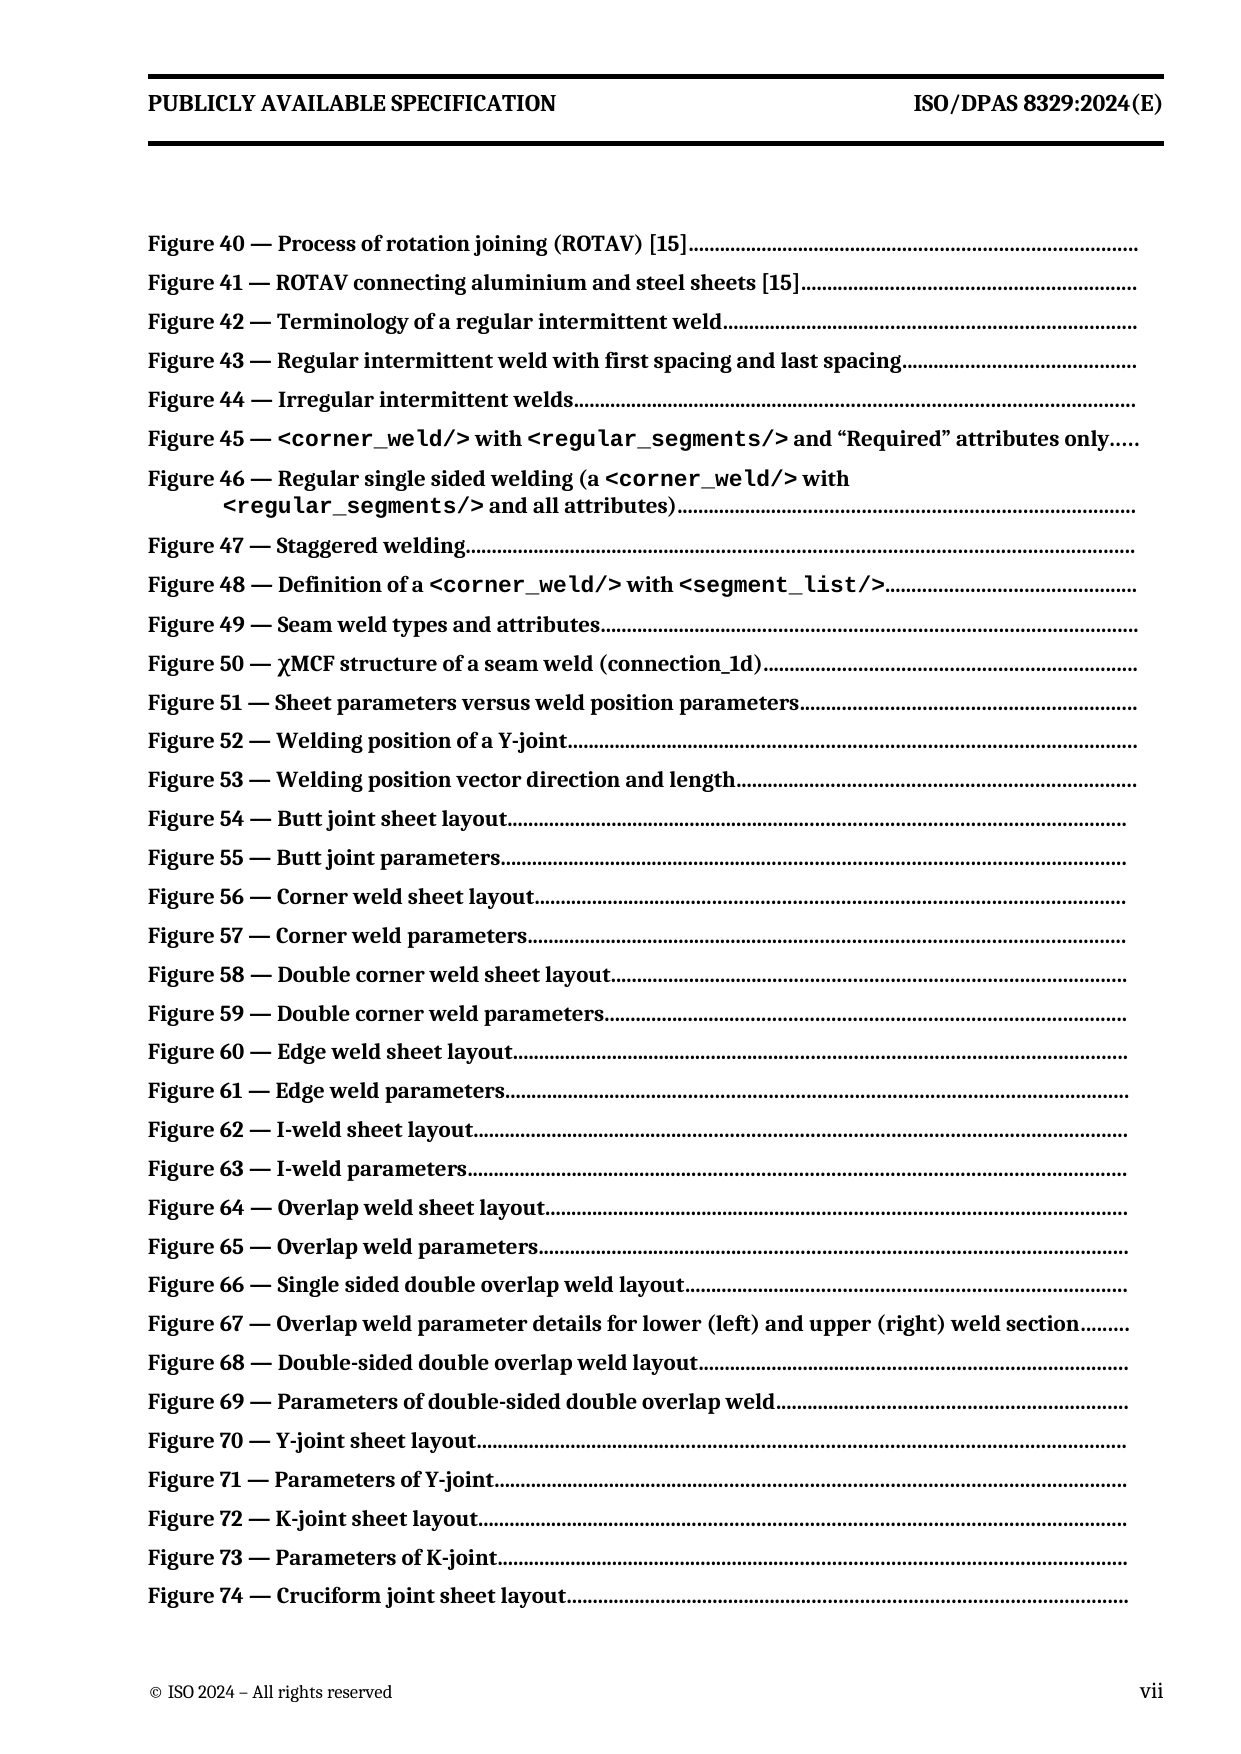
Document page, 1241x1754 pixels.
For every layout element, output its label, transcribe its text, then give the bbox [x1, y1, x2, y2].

text Figure 45 — <corner_weld/> with <regular_segments/> and “Required” attributes only 87 [148, 425, 1111, 453]
text Figure 68 — Double-sided double overlap weld layout 119 [148, 1350, 1111, 1376]
text Figure 54 — Butt joint sheet layout 102 [148, 806, 1111, 832]
text Figure 56 — Corner weld sheet layout 105 [148, 884, 1111, 910]
text Figure 65 — Overlap weld parameters 117 [148, 1233, 1111, 1260]
text Figure 47 — Staggered welding 88 [148, 533, 1111, 559]
text Figure 61 — Edge weld parameters 111 [148, 1078, 1111, 1104]
text Figure 62 — I-weld sheet layout 113 [148, 1117, 1111, 1143]
text Figure 43 — Regular intermittent weld with first spacing and last spacing 84 [148, 348, 1111, 374]
text Figure 67 — Overlap weld parameter details for lower (left) and upper (right) weld section 118 [148, 1311, 1111, 1337]
text Figure 60 — Edge weld sheet layout 110 [148, 1039, 1111, 1066]
text Figure 41 — ROTAV connecting aluminium and steel sheets [15] 80 [148, 270, 1111, 296]
text Figure 50 — χMCF structure of a seam weld (connection_1d) 92 [148, 651, 1111, 677]
text Figure 58 — Double corner weld sheet layout 107 [148, 961, 1111, 988]
text Figure 74 — Cruciform joint sheet layout 131 [148, 1583, 1111, 1609]
text Figure 42 — Terminology of a regular intermittent weld 83 [148, 309, 1111, 335]
text Figure 49 — Seam weld types and attributes 91 [148, 612, 1111, 638]
text Figure 52 — Welding position of a Y-joint 97 [148, 728, 1111, 755]
text Figure 72 — K-joint sheet layout 127 [148, 1505, 1111, 1532]
text Figure 69 — Parameters of double-sided double overlap weld 119 [148, 1389, 1111, 1415]
text Figure 59 — Double corner weld parameters 107 [148, 1000, 1111, 1027]
text Figure 44 — Irregular intermittent welds 84 [148, 387, 1111, 413]
text Figure 40 — Process of rotation joining (ROTAV) [15] 79 [148, 231, 1111, 257]
text Figure 66 — Single sided double overlap weld layout 118 [148, 1272, 1111, 1299]
text Figure 53 — Welding position vector direction and length 99 [148, 767, 1111, 793]
text Figure 73 — Parameters of K-joint 127 [148, 1544, 1111, 1571]
text Figure 63 — I-weld parameters 114 [148, 1156, 1111, 1182]
text Figure 71 — Parameters of Y-joint 123 [148, 1467, 1111, 1493]
text Figure 51 — Sheet parameters versus weld position parameters 95 [148, 689, 1111, 716]
text Figure 70 — Y-joint sheet layout 123 [148, 1428, 1111, 1454]
text Figure 55 — Butt joint parameters 102 [148, 845, 1111, 871]
text Figure 57 — Corner weld parameters 106 [148, 923, 1111, 949]
text Figure 46 — Regular single sided welding (a <corner_weld/> with <regular_segments/> and all attributes) 88 [148, 465, 1111, 520]
text Figure 48 — Definition of a <corner_weld/> with <segment_list/> 89 [148, 572, 1111, 599]
text Figure 64 — Overlap weld sheet layout 116 [148, 1194, 1111, 1221]
